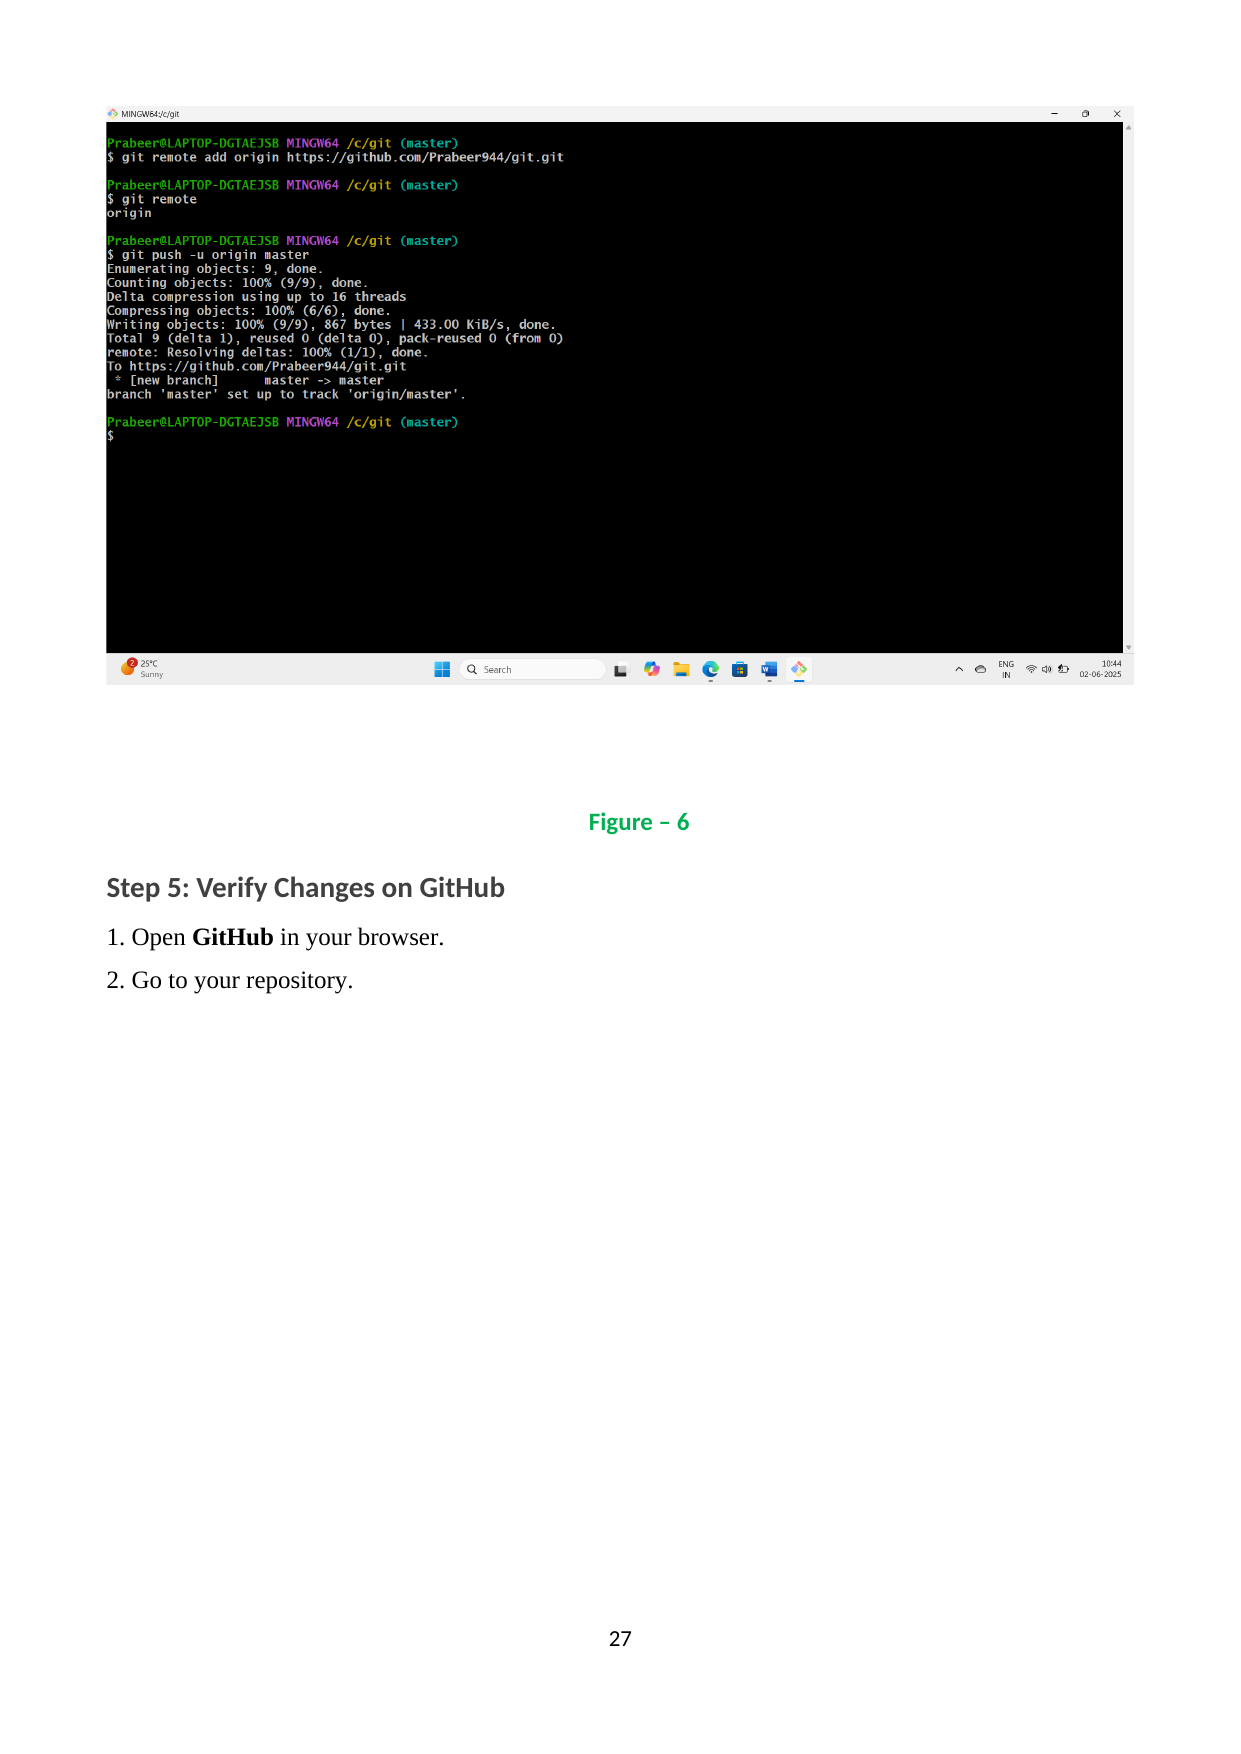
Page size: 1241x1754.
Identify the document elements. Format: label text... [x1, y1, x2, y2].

text Step 5: Verify Changes on GitHub [106, 869, 1134, 904]
text Figure – 6 [144, 806, 1134, 837]
text 2. Go to your repository. [106, 965, 1134, 994]
picture [106, 106, 1134, 685]
text 1. Open GitHub in your browser. [106, 922, 1134, 951]
